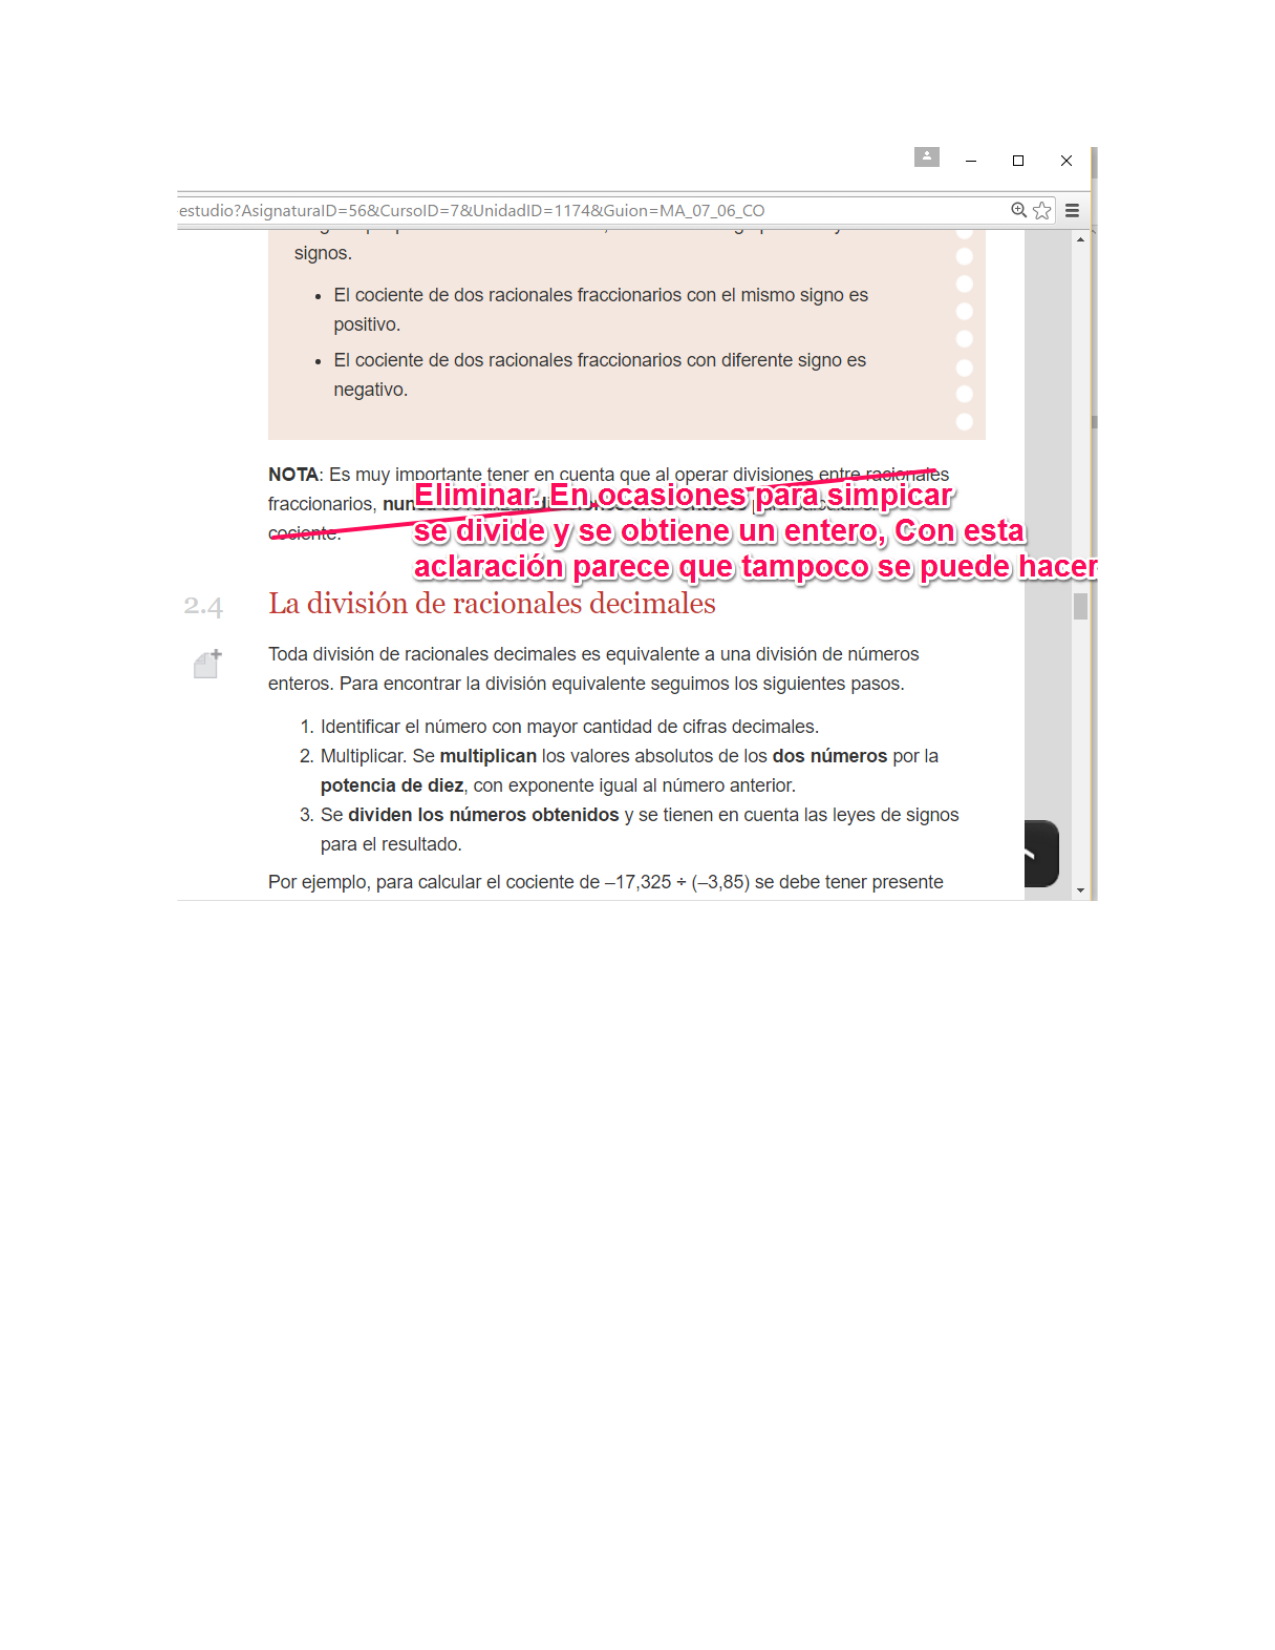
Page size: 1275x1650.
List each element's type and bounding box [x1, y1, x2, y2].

picture [177, 147, 1098, 901]
